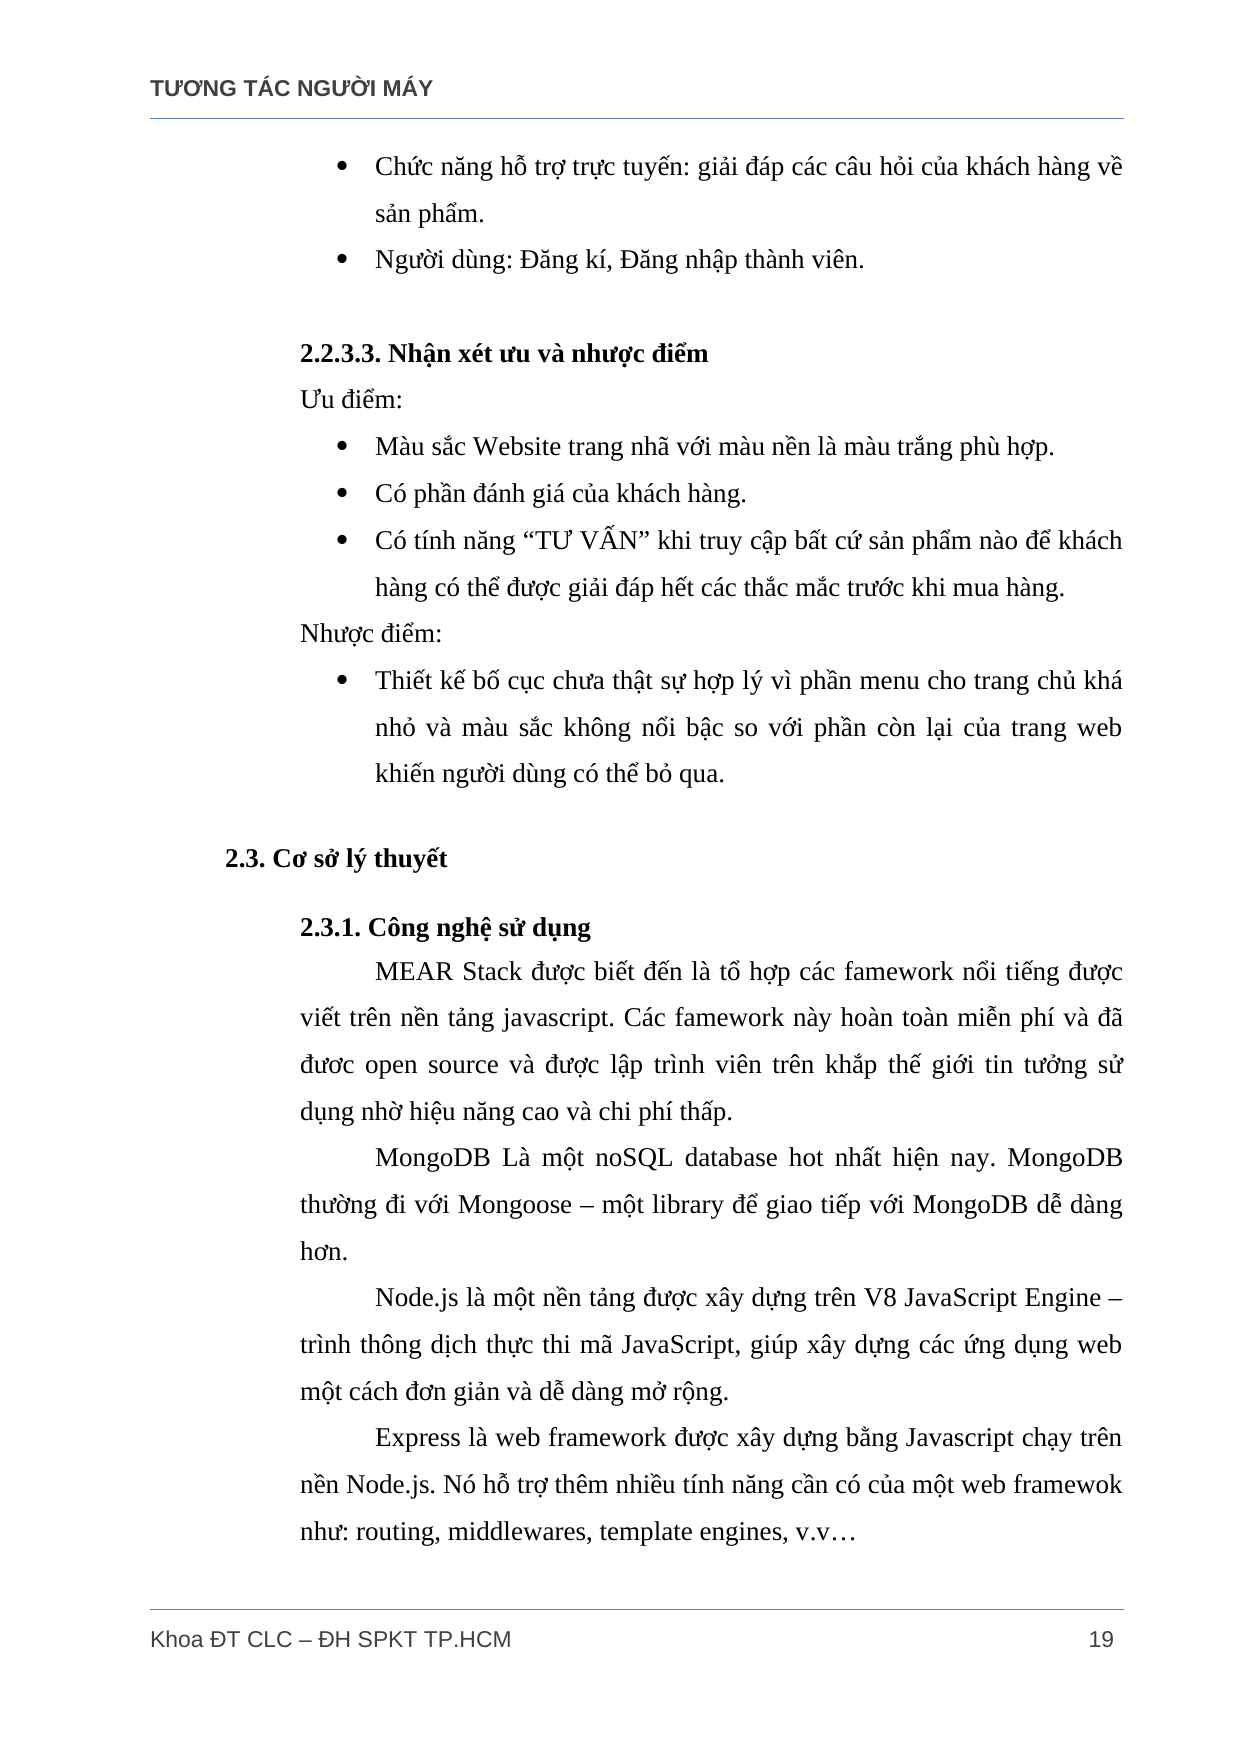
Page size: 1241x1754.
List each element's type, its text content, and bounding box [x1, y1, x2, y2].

text MongoDB Là một noSQL database hot nhất hiện nay. MongoDB thường đi với Mongoose – một library để giao tiếp với MongoDB dễ dàng hơn. [300, 1142, 1124, 1266]
subtitle 2.3.1. Công nghệ sử dụng [225, 911, 1124, 942]
text 2.2.3.3. Nhận xét ưu và nhược điểm [225, 337, 1124, 368]
subtitle 2.3. Cơ sở lý thuyết [150, 842, 1124, 873]
list Có tính năng “TƯ VẤN” khi truy cập bất cứ sản phẩm nào để khách hàng có thể được giải đáp hết các thắc mắc trước khi mua hàng. [337, 524, 1124, 602]
list Người dùng: Đăng kí, Đăng nhập thành viên. [337, 243, 1124, 275]
text Nhược điểm: [225, 617, 1124, 649]
list Chức năng hỗ trợ trực tuyến: giải đáp các câu hỏi của khách hàng về sản phẩm. [337, 150, 1124, 228]
text MEAR Stack được biết đến là tổ hợp các famework nổi tiếng được viết trên nền tảng javascript. Các famework này hoàn toàn miễn phí và đã đươc open source và được lập trình viên trên khắp thế giới tin tưởng sử dụng nhờ hiệu năng cao và chi phí thấp. [300, 955, 1124, 1126]
text Express là web framework được xây dựng bằng Javascript chạy trên nền Node.js. Nó hỗ trợ thêm nhiều tính năng cần có của một web framewok như: routing, middlewares, template engines, v.v… [300, 1422, 1124, 1546]
list Thiết kế bố cục chưa thật sự hợp lý vì phần menu cho trang chủ khá nhỏ và màu sắc không nổi bậc so với phần còn lại của trang web khiến người dùng có thể bỏ qua. [337, 664, 1124, 789]
list Có phần đánh giá của khách hàng. [337, 477, 1124, 508]
text Ưu điểm: [225, 384, 1124, 415]
text Node.js là một nền tảng được xây dựng trên V8 JavaScript Engine – trình thông dịch thực thi mã JavaScript, giúp xây dựng các ứng dụng web một cách đơn giản và dễ dàng mở rộng. [300, 1282, 1124, 1406]
list Màu sắc Website trang nhã với màu nền là màu trắng phù hợp. [337, 430, 1124, 462]
